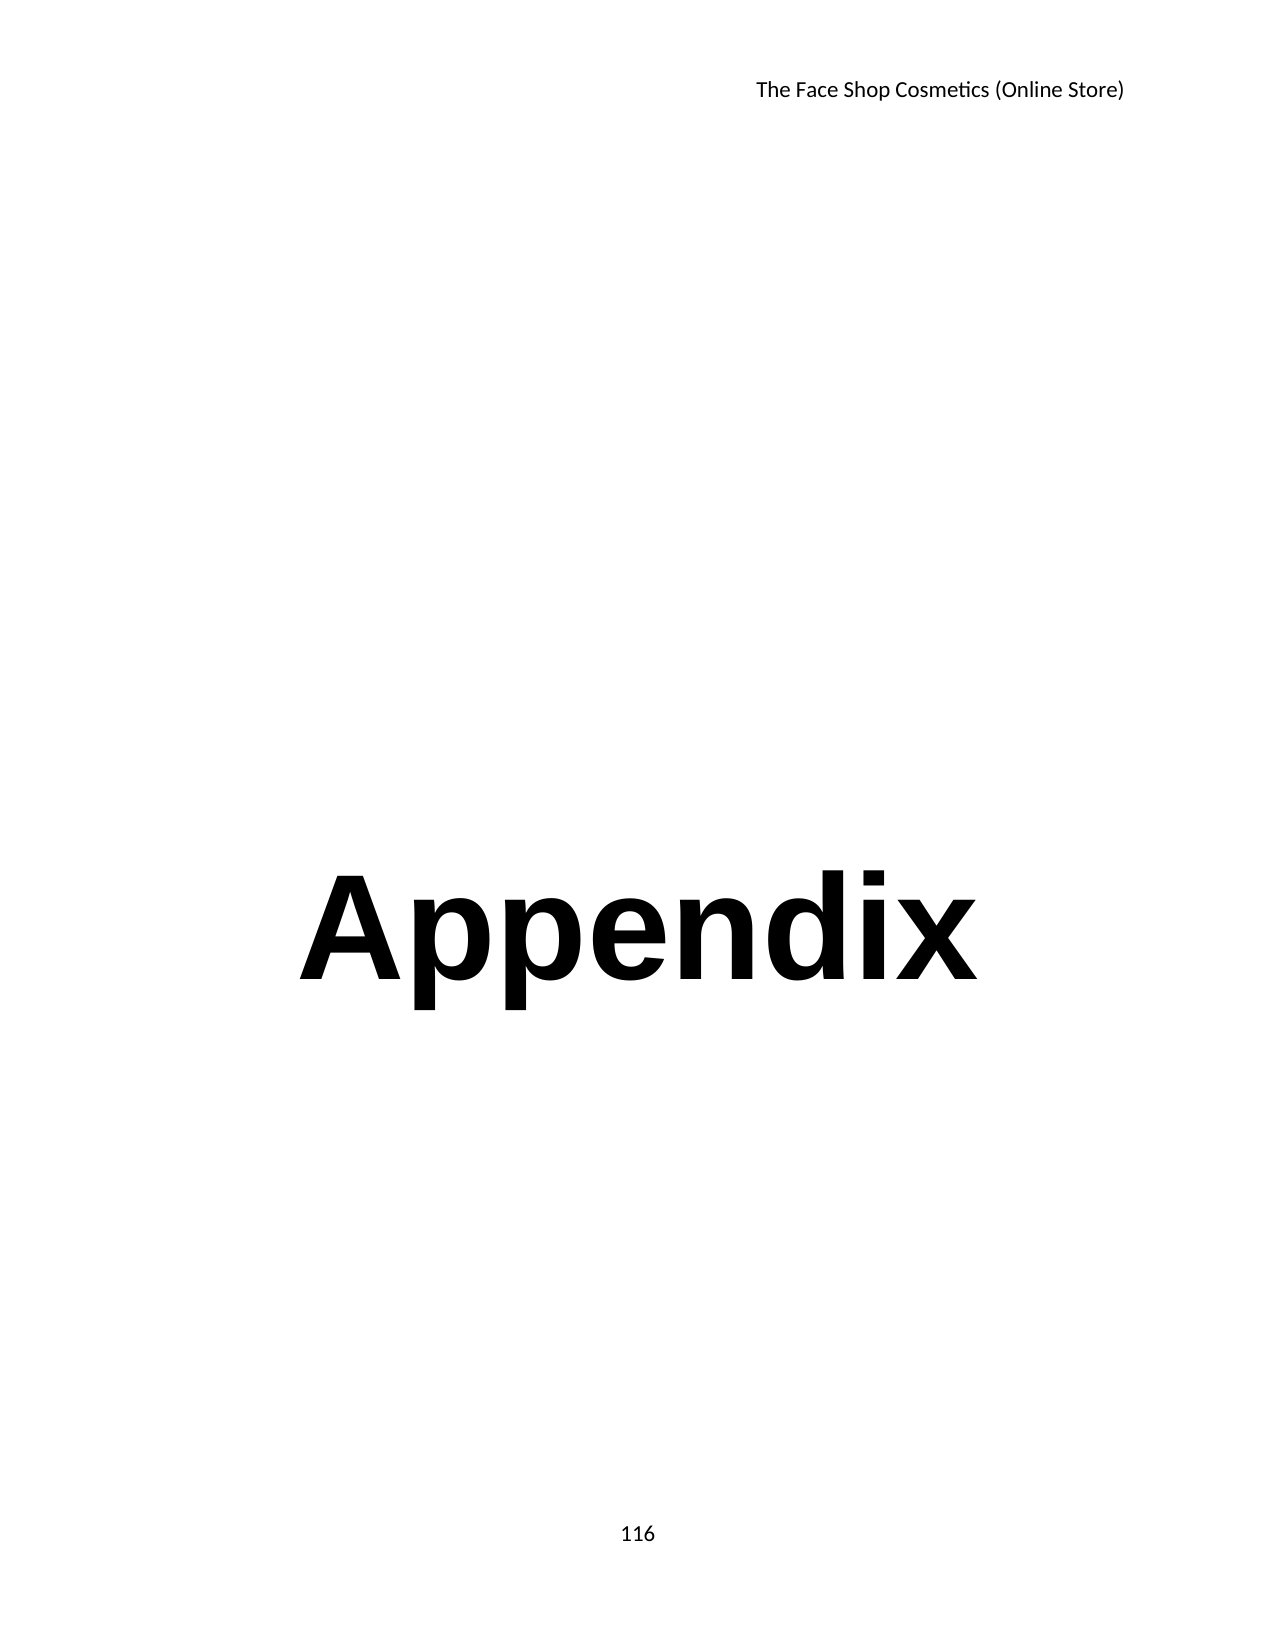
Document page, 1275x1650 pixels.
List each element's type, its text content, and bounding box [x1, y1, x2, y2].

text Appendix [150, 839, 1125, 1011]
